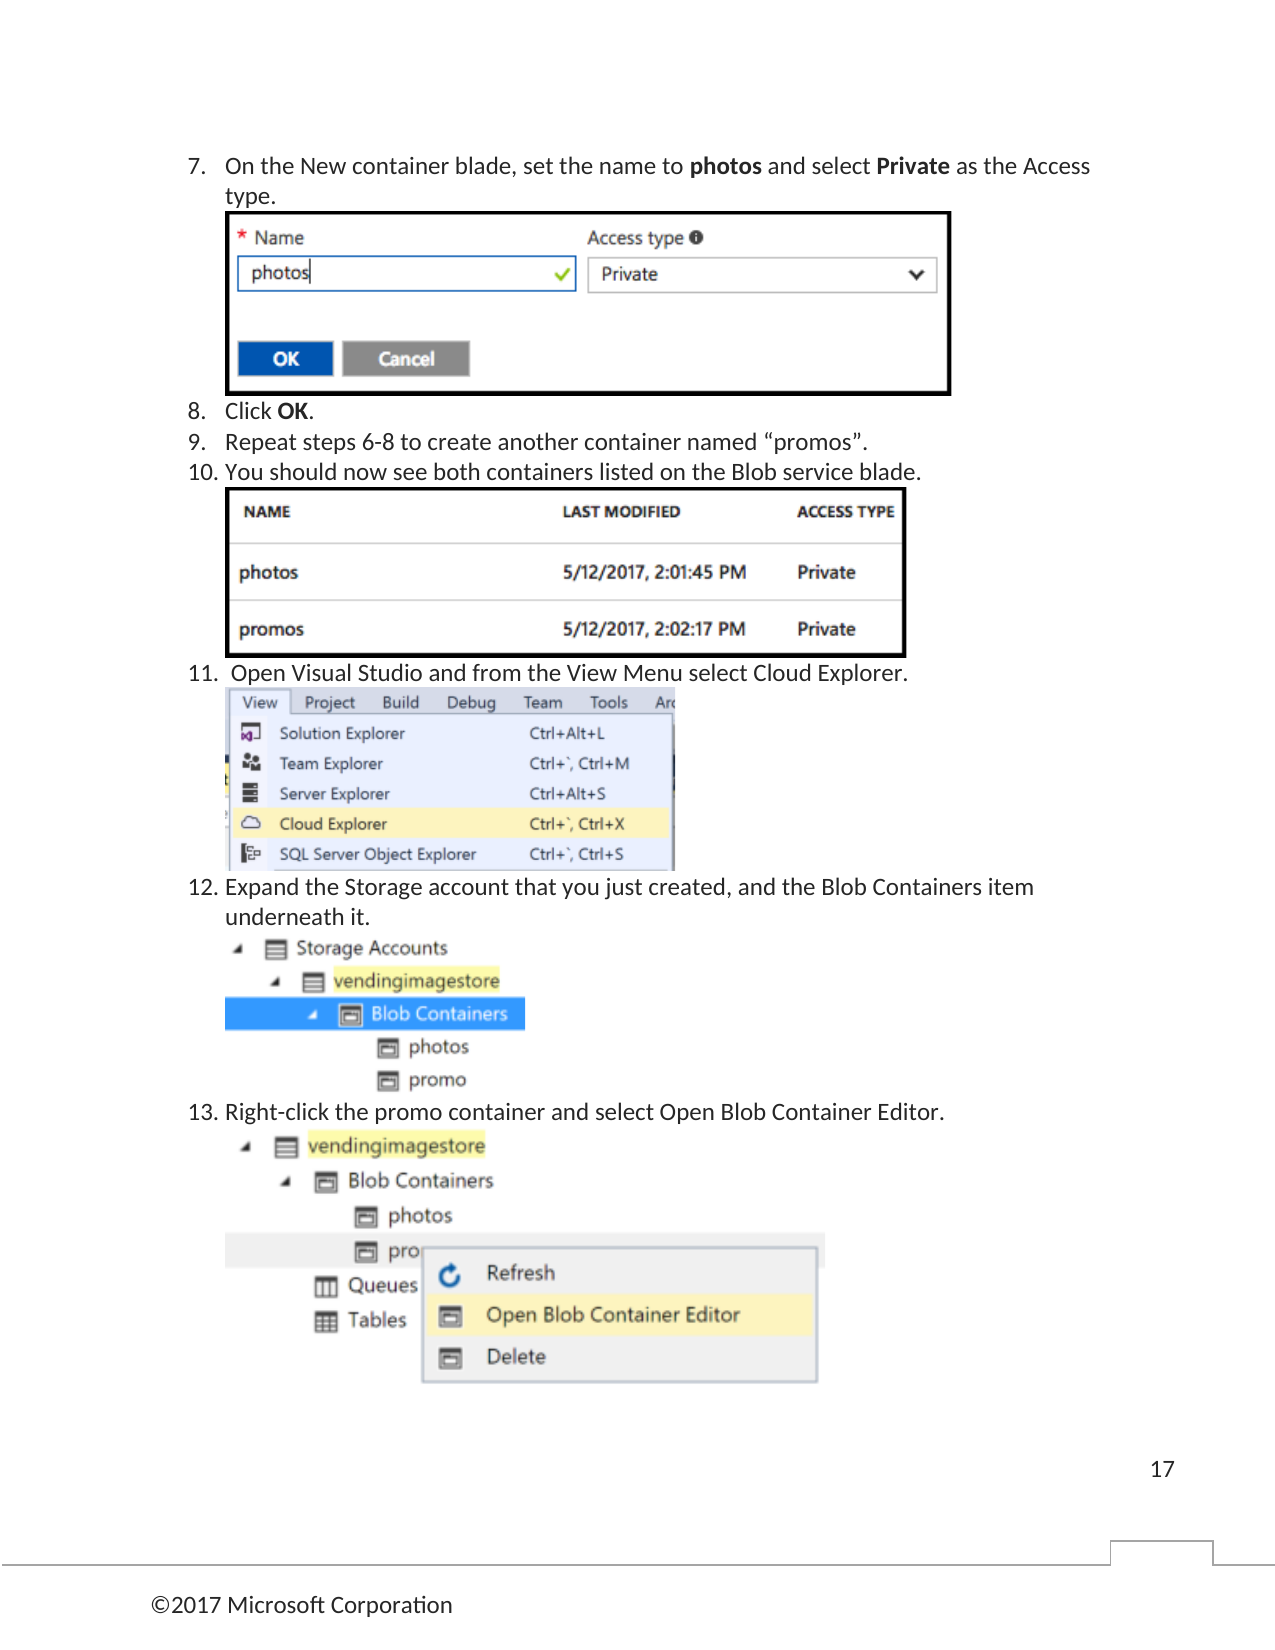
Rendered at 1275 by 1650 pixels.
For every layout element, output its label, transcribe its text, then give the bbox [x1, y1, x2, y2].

list Expand the Storage account that you just created, and the Blob Containers item underneath it. [187, 871, 1125, 1096]
list Repeat steps 6-8 to create another container named “promos”. [187, 426, 1125, 456]
picture [225, 932, 525, 1097]
picture [225, 1126, 826, 1391]
picture [225, 687, 675, 871]
picture [225, 211, 952, 396]
list Click OK. [187, 395, 1125, 426]
picture [225, 487, 907, 658]
